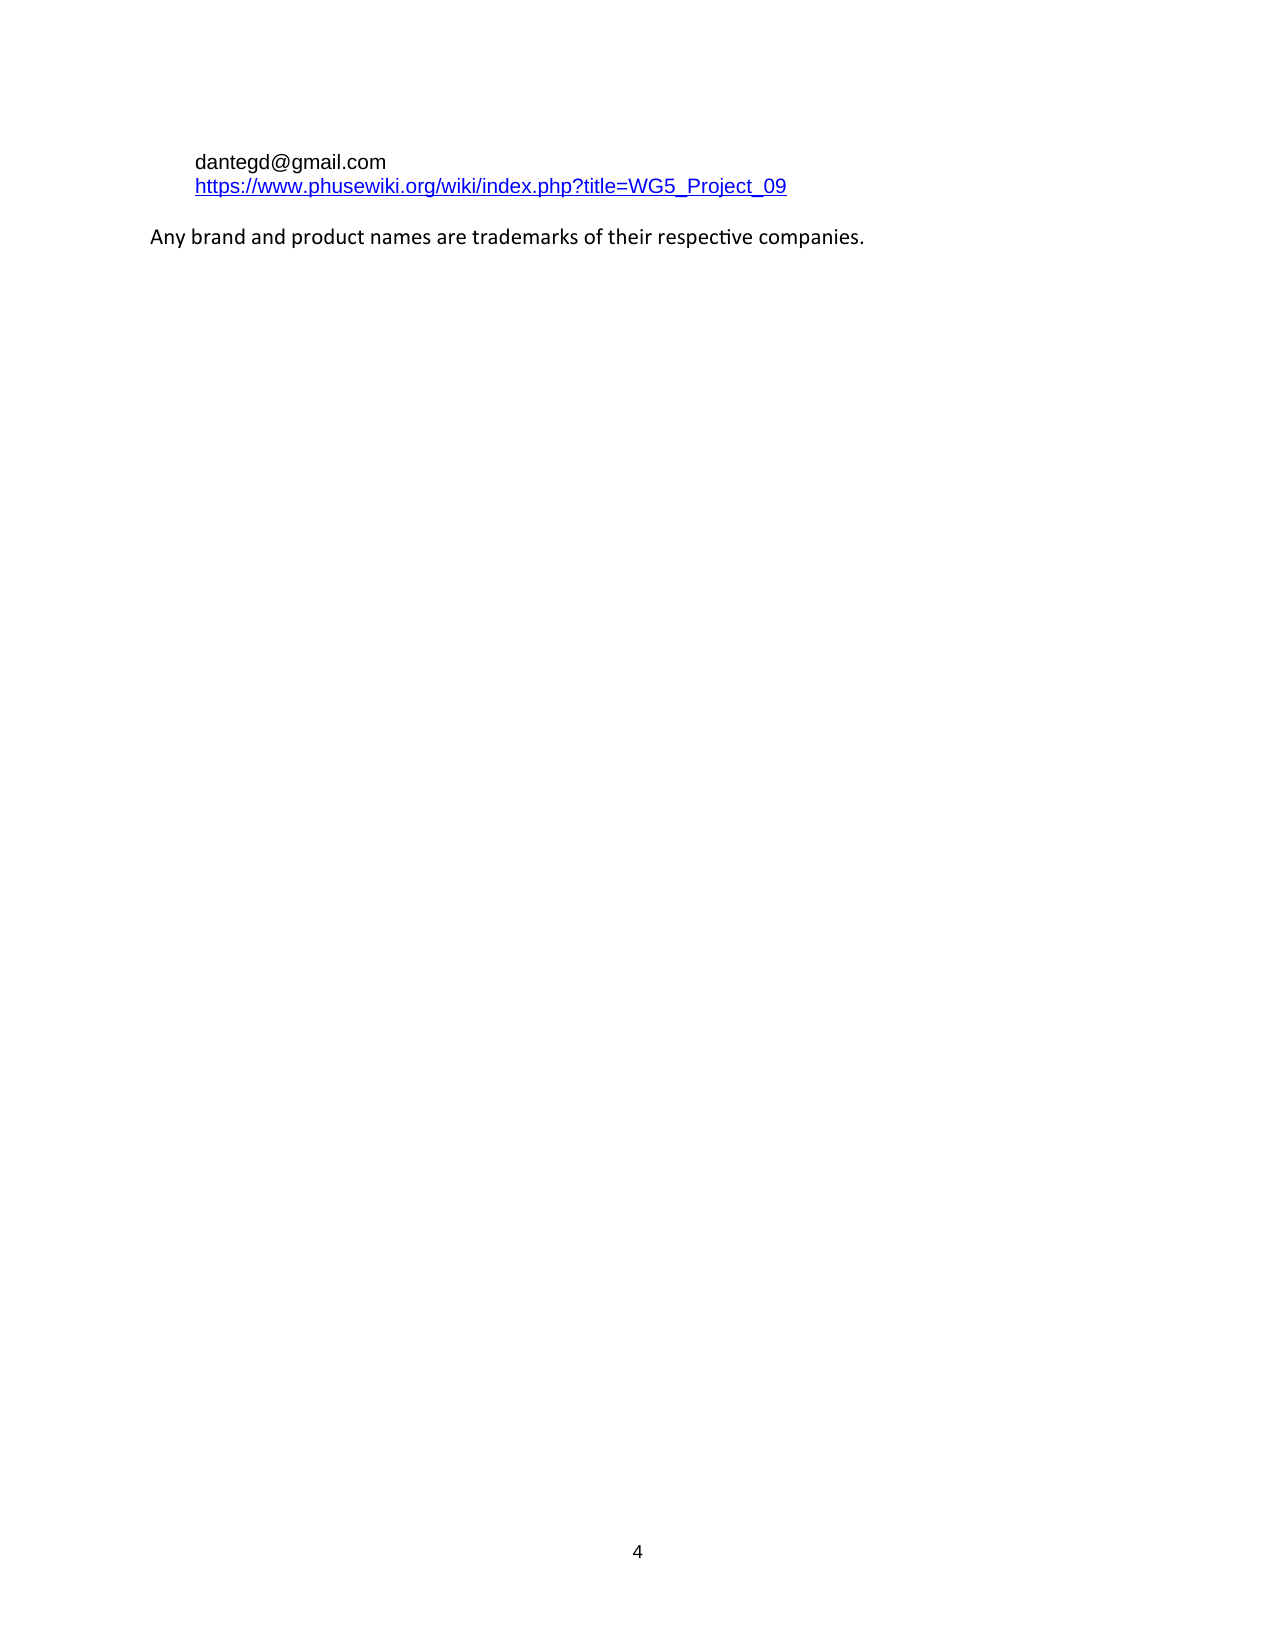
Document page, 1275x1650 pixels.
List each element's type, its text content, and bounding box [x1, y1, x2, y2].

text https://www.phusewiki.org/wiki/index.php?title=WG5_Project_09 [195, 174, 1125, 198]
text dantegd@gmail.com [195, 150, 1125, 174]
text Any brand and product names are trademarks of their respective companies. [150, 222, 1125, 250]
